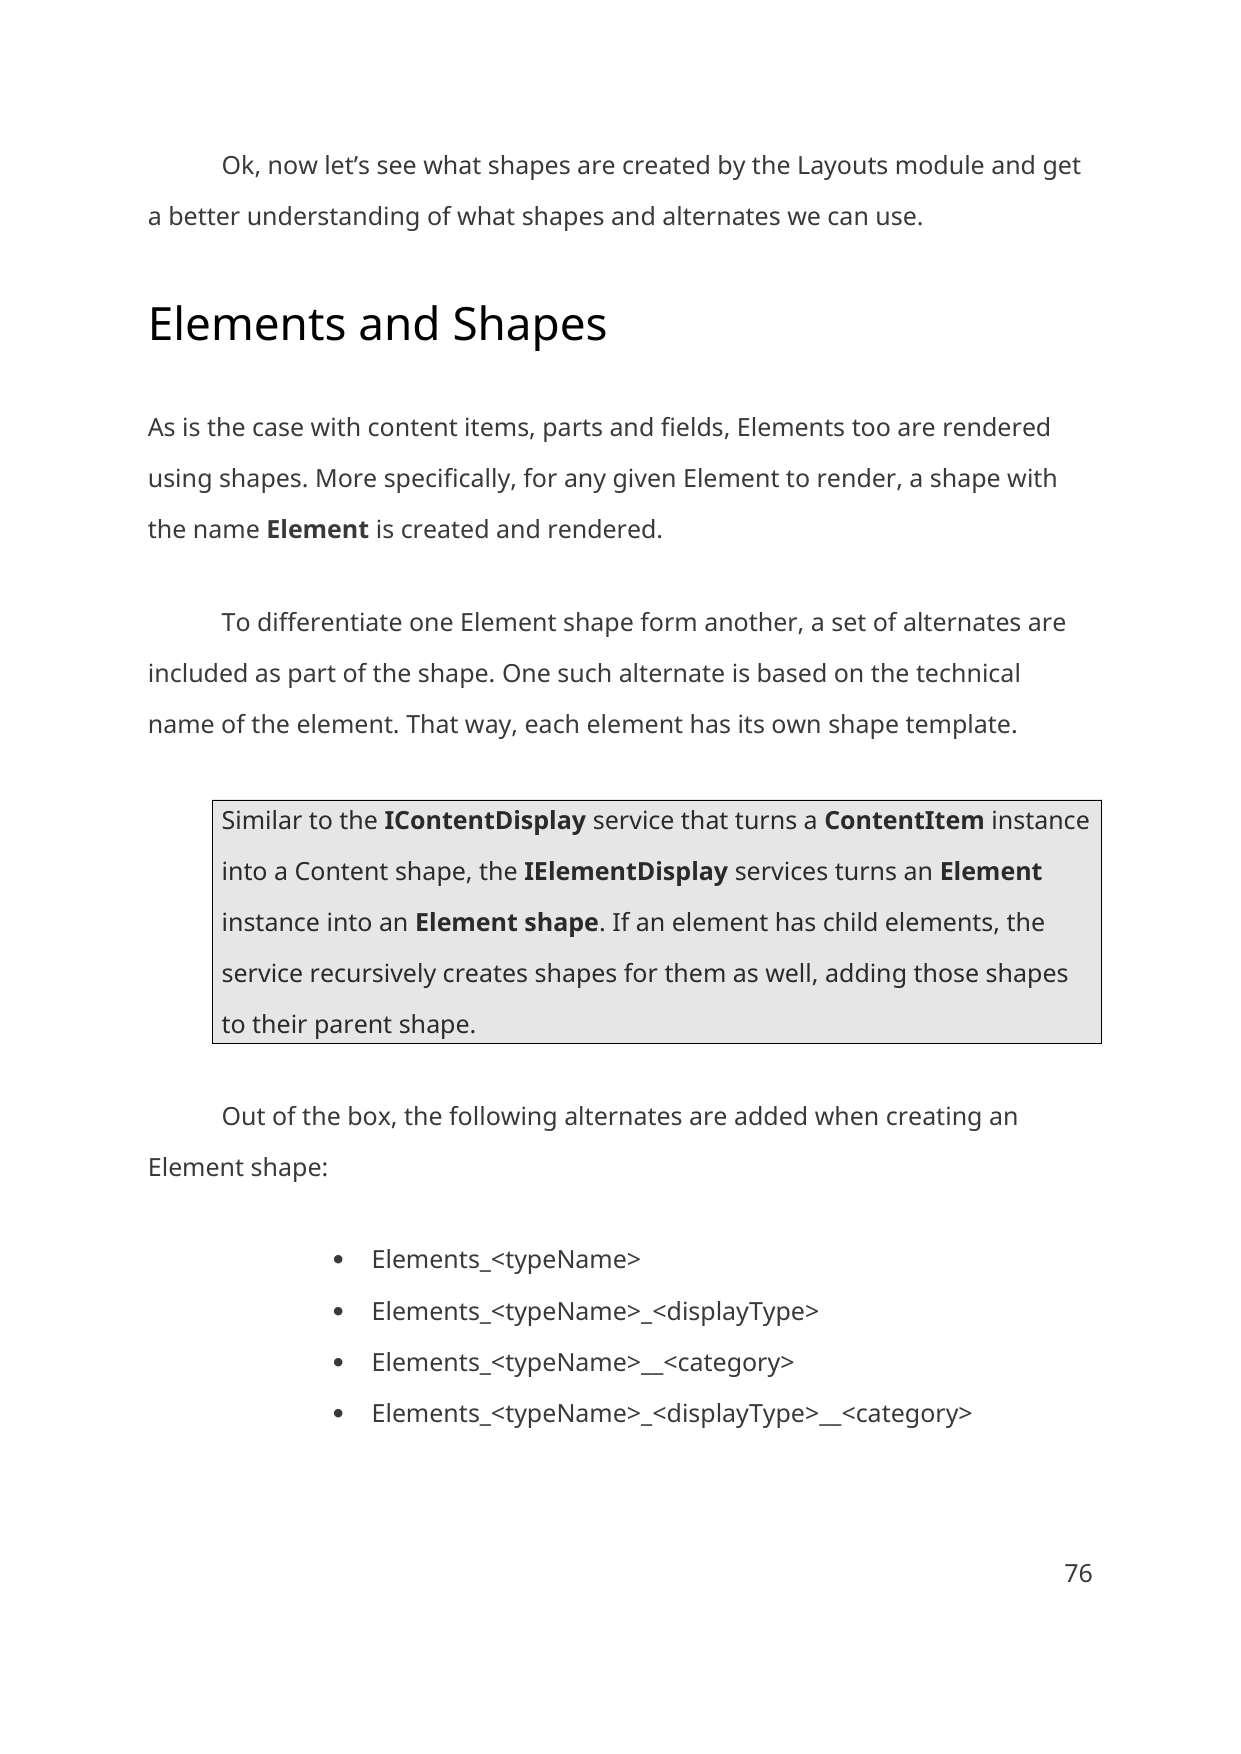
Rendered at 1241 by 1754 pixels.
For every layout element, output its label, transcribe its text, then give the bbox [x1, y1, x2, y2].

text Ok, now let’s see what shapes are created by the Layouts module and get a better understanding of what shapes and alternates we can use. [148, 148, 1093, 233]
list Elements_<typeName>__<category> [334, 1344, 1093, 1378]
subtitle Elements and Shapes [148, 291, 1093, 354]
list Elements_<typeName> [334, 1242, 1093, 1276]
text As is the case with content items, parts and fields, Elements too are rendered using shapes. More specifically, for any given Element to render, a shape with the name Element is created and rendered. [148, 410, 1093, 546]
text Out of the box, the following alternates are added when creating an Element shape: [148, 1098, 1093, 1183]
text Similar to the IContentDisplay service that turns a ContentItem instance into a Content shape, the IElementDisplay services turns an Element instance into an Element shape. If an element has child elements, the service recursively creates shapes for them as well, adding those shapes to their parent shape. [213, 801, 1101, 1043]
list Elements_<typeName>_<displayType> [334, 1293, 1093, 1327]
text To differentiate one Element shape form another, a set of alternates are included as part of the shape. One such alternate is based on the technical name of the element. That way, each element has its own shape template. [148, 605, 1093, 741]
list Elements_<typeName>_<displayType>__<category> [334, 1395, 1093, 1429]
